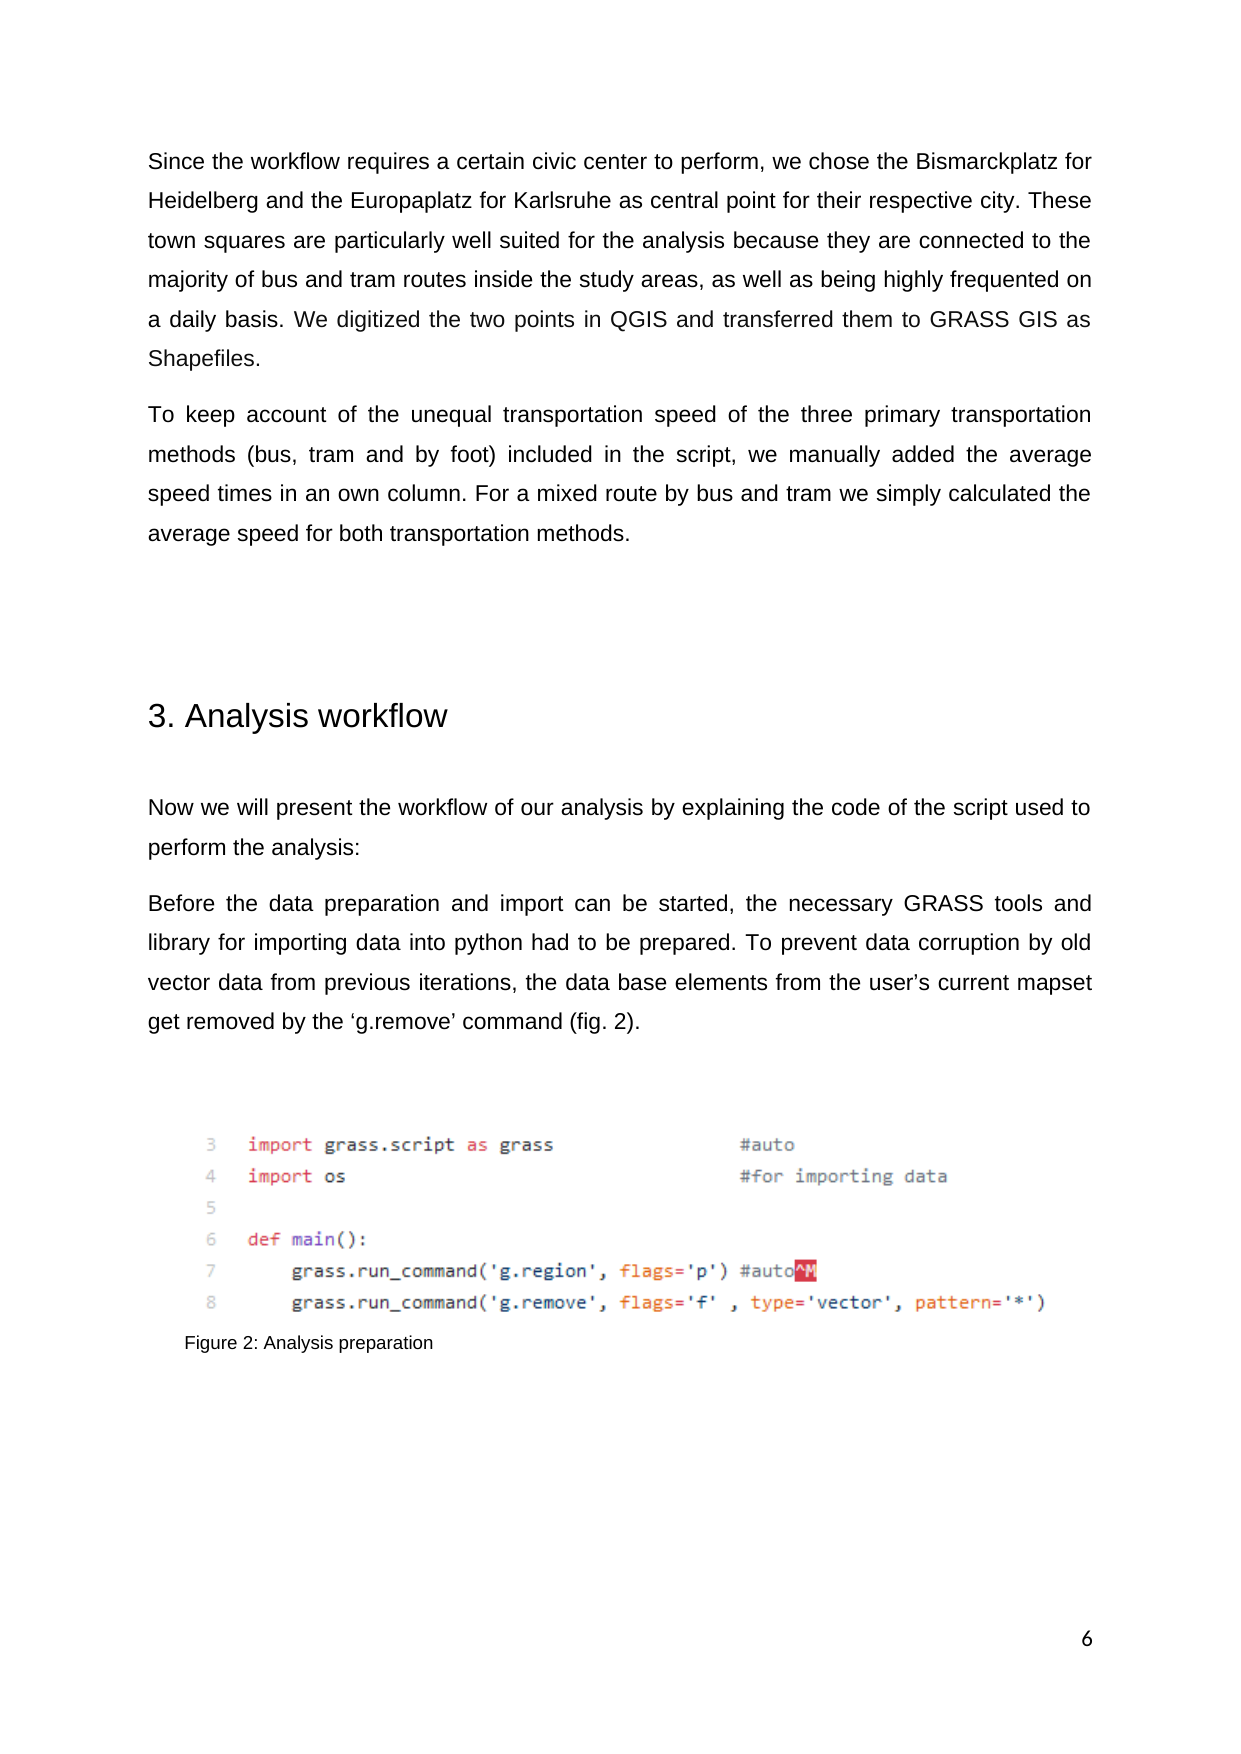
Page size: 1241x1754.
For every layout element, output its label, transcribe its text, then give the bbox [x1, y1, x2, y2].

text Since the workflow requires a certain civic center to perform, we chose the Bismarckplatz for Heidelberg and the Europaplatz for Karlsruhe as central point for their respective city. These town squares are particularly well suited for the analysis because they are connected to the majority of bus and tram routes inside the study areas, as well as being highly frequented on a daily basis. We digitized the two points in QGIS and transferred them to GRASS GIS as Shapefiles. [148, 148, 1093, 371]
subtitle 3. Analysis workflow [148, 696, 1093, 735]
text To keep account of the unequal transportation speed of the three primary transportation methods (bus, tram and by foot) included in the script, we manually added the average speed times in an own column. For a mixed route by bus and tram we simply calculated the average speed for both transportation methods. [148, 401, 1093, 546]
picture [184, 1129, 1056, 1323]
text Before the data preparation and import can be started, the necessary GRASS tools and library for importing data into python had to be prepared. To prevent data corruption by old vector data from previous iterations, the data base elements from the user’s current mapset get removed by the ‘g.remove’ command (fig. 2). [148, 889, 1093, 1034]
text Now we will present the workflow of our analysis by explaining the code of the script used to perform the analysis: [148, 794, 1093, 860]
